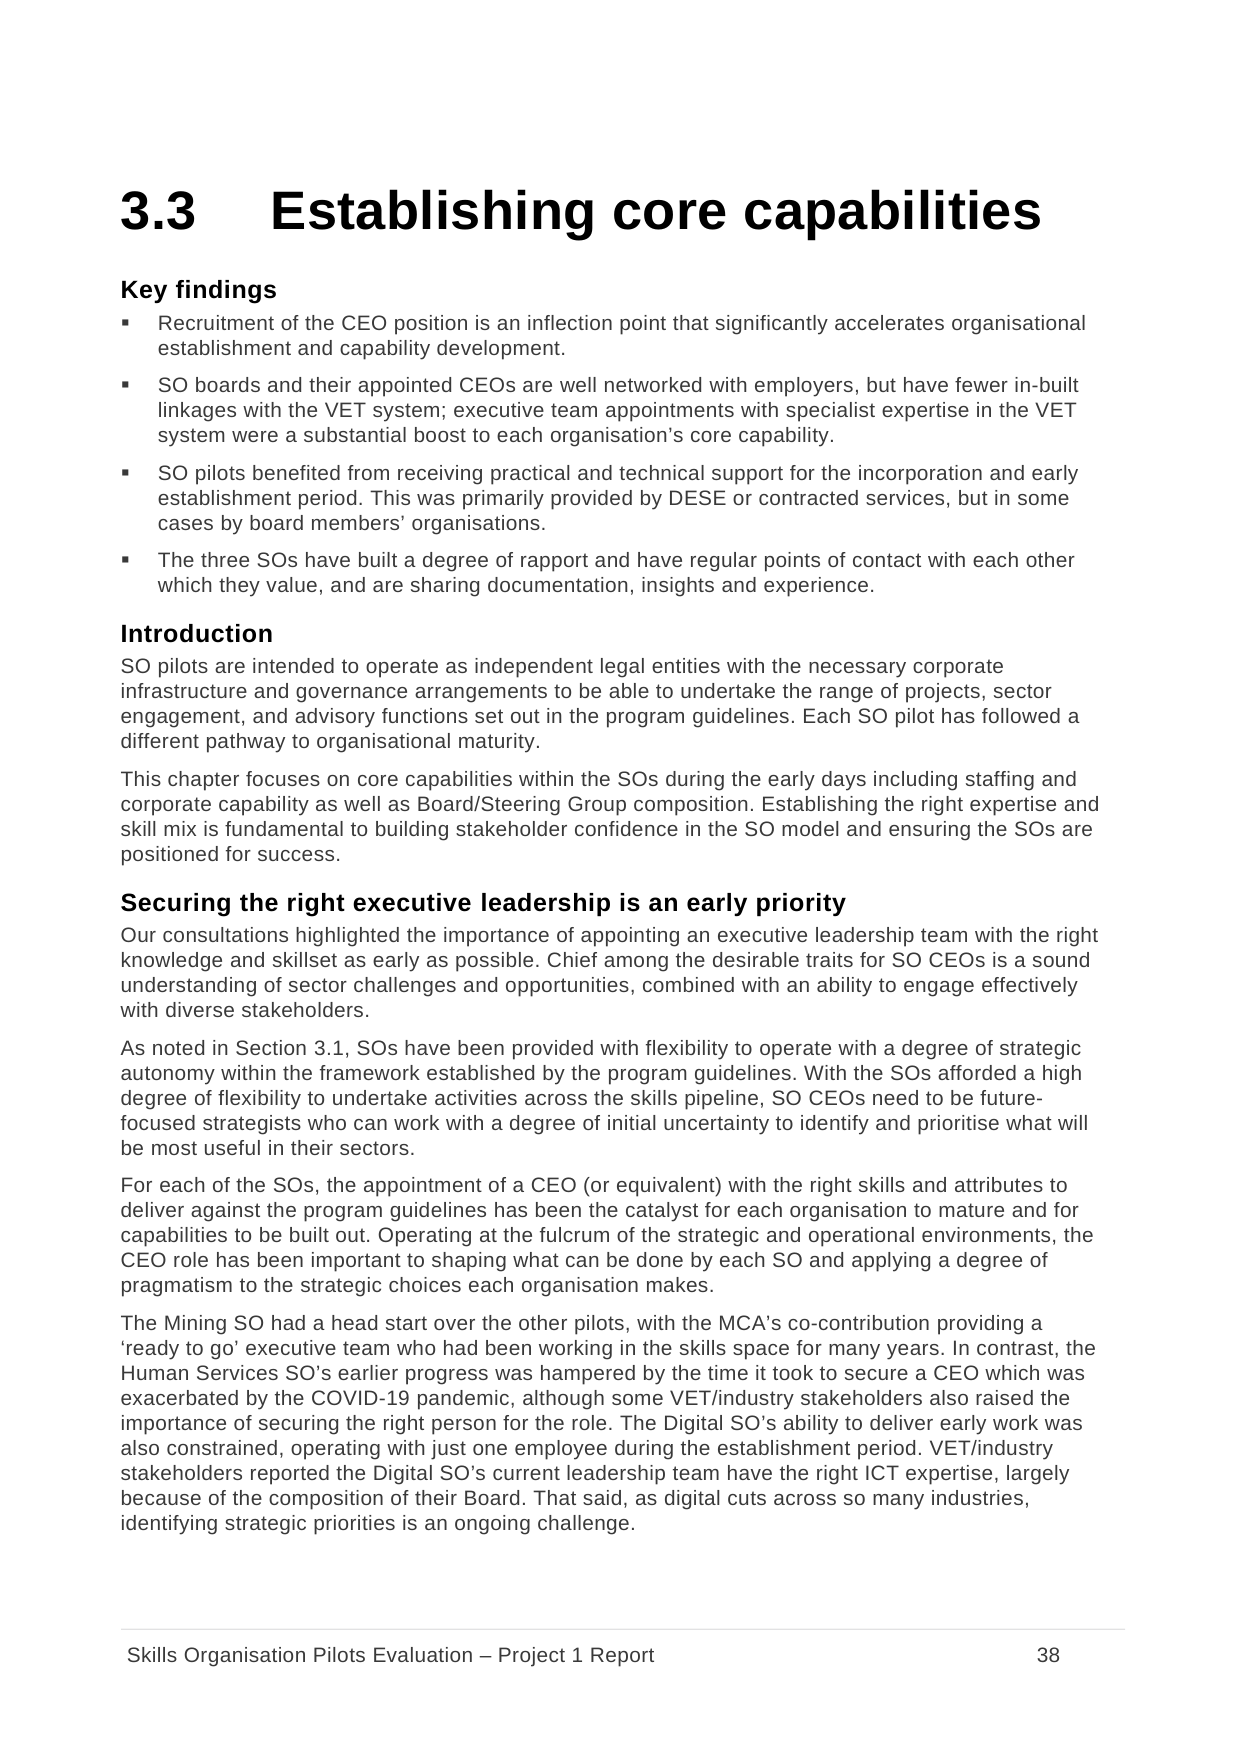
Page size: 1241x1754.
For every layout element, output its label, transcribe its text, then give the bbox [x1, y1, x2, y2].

subtitle Introduction [120, 622, 1110, 647]
text Our consultations highlighted the importance of appointing an executive leadership team with the right knowledge and skillset as early as possible. Chief among the desirable traits for SO CEOs is a sound understanding of sector challenges and opportunities, combined with an ability to engage effectively with diverse stakeholders. [120, 922, 1110, 1022]
text This chapter focuses on core capabilities within the SOs during the early days including staffing and corporate capability as well as Board/Steering Group composition. Establishing the right expertise and skill mix is fundamental to building stakeholder confidence in the SO model and ensuring the SOs are positioned for success. [120, 766, 1110, 866]
text As noted in Section 3.1, SOs have been provided with flexibility to operate with a degree of strategic autonomy within the framework established by the program guidelines. With the SOs afforded a high degree of flexibility to undertake activities across the skills pipeline, SO CEOs need to be future-focused strategists who can work with a degree of initial uncertainty to identify and prioritise what will be most useful in their sectors. [120, 1035, 1110, 1160]
subtitle Establishing core capabilities [120, 179, 1110, 241]
text SO pilots are intended to operate as independent legal entities with the necessary corporate infrastructure and governance arrangements to be able to undertake the range of projects, sector engagement, and advisory functions set out in the program guidelines. Each SO pilot has followed a different pathway to organisational maturity. [120, 654, 1110, 754]
subtitle Key findings [120, 279, 1110, 304]
text The three SOs have built a degree of rapport and have regular points of contact with each other which they value, and are sharing documentation, insights and experience. [120, 547, 1110, 597]
text Recruitment of the CEO position is an inflection point that significantly accelerates organisational establishment and capability development. [120, 310, 1110, 360]
text SO boards and their appointed CEOs are well networked with employers, but have fewer in-built linkages with the VET system; executive team appointments with specialist expertise in the VET system were a substantial boost to each organisation’s core capability. [120, 372, 1110, 447]
subtitle Securing the right executive leadership is an early priority [120, 891, 1110, 916]
text The Mining SO had a head start over the other pilots, with the MCA’s co-contribution providing a ‘ready to go’ executive team who had been working in the skills space for many years. In contrast, the Human Services SO’s earlier progress was hampered by the time it took to secure a CEO which was exacerbated by the COVID-19 pandemic, although some VET/industry stakeholders also raised the importance of securing the right person for the role. The Digital SO’s ability to deliver early work was also constrained, operating with just one employee during the establishment period. VET/industry stakeholders reported the Digital SO’s current leadership team have the right ICT expertise, largely because of the composition of their Board. That said, as digital cuts across so many industries, identifying strategic priorities is an ongoing challenge. [120, 1310, 1110, 1535]
text For each of the SOs, the appointment of a CEO (or equivalent) with the right skills and attributes to deliver against the program guidelines has been the catalyst for each organisation to mature and for capabilities to be built out. Operating at the fulcrum of the strategic and operational environments, the CEO role has been important to shaping what can be done by each SO and applying a degree of pragmatism to the strategic choices each organisation makes. [120, 1172, 1110, 1297]
text SO pilots benefited from receiving practical and technical support for the incorporation and early establishment period. This was primarily provided by DESE or contracted services, but in some cases by board members’ organisations. [120, 460, 1110, 535]
